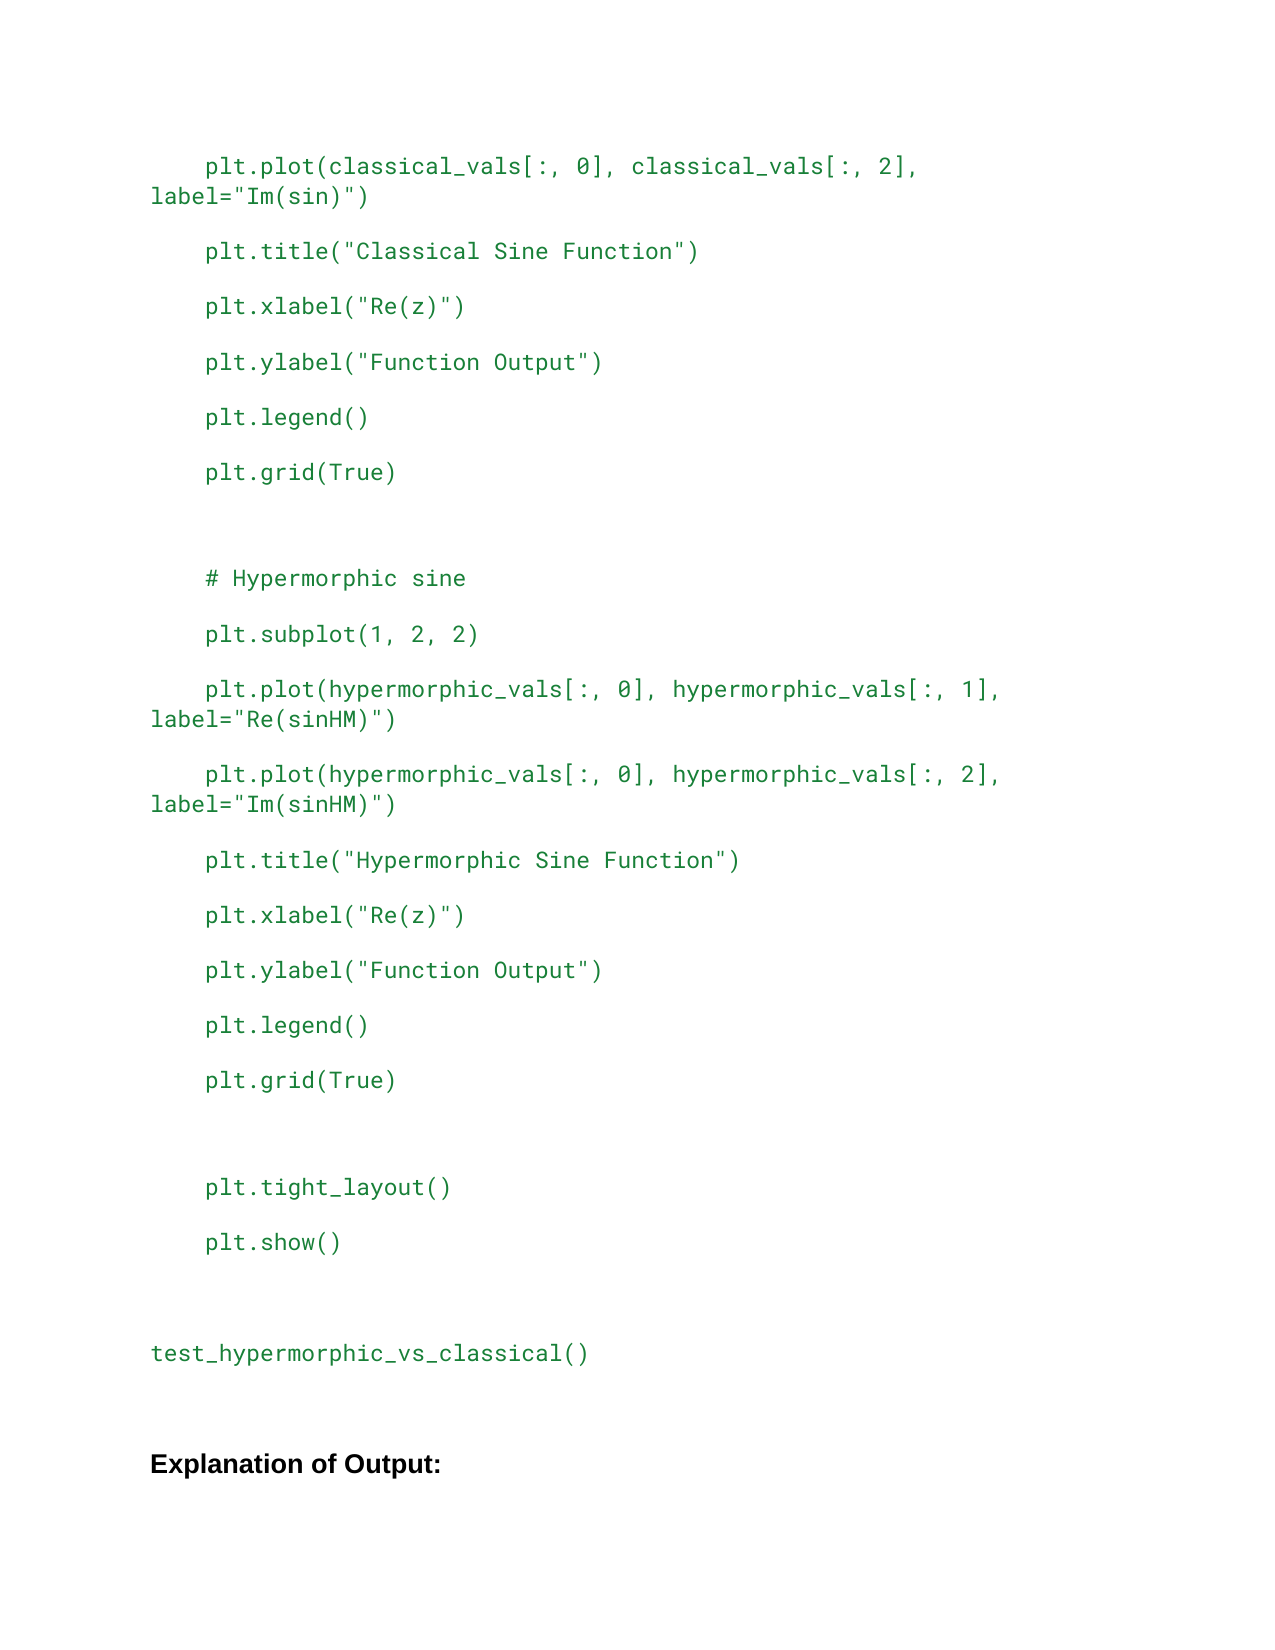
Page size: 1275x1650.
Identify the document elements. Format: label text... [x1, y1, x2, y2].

text plt.legend() [150, 1010, 1125, 1040]
text plt.subplot(1, 2, 2) [150, 618, 1125, 648]
text plt.plot(classical_vals[:, 0], classical_vals[:, 2], label="Im(sin)") [150, 150, 1125, 210]
text plt.xlabel("Re(z)") [150, 899, 1125, 929]
text plt.title("Classical Sine Function") [150, 235, 1125, 266]
text plt.grid(True) [150, 456, 1125, 486]
text plt.xlabel("Re(z)") [150, 291, 1125, 321]
subtitle Explanation of Output: [150, 1448, 1125, 1479]
text plt.legend() [150, 401, 1125, 431]
text plt.plot(hypermorphic_vals[:, 0], hypermorphic_vals[:, 1], label="Re(sinHM)") [150, 673, 1125, 734]
text plt.plot(hypermorphic_vals[:, 0], hypermorphic_vals[:, 2], label="Im(sinHM)") [150, 759, 1125, 819]
text plt.tight_layout() [150, 1171, 1125, 1202]
text plt.ylabel("Function Output") [150, 954, 1125, 985]
text plt.ylabel("Function Output") [150, 346, 1125, 376]
text plt.show() [150, 1227, 1125, 1257]
text test_hypermorphic_vs_classical() [150, 1337, 1125, 1367]
text plt.grid(True) [150, 1065, 1125, 1095]
text # Hypermorphic sine [150, 563, 1125, 593]
text plt.title("Hypermorphic Sine Function") [150, 844, 1125, 874]
